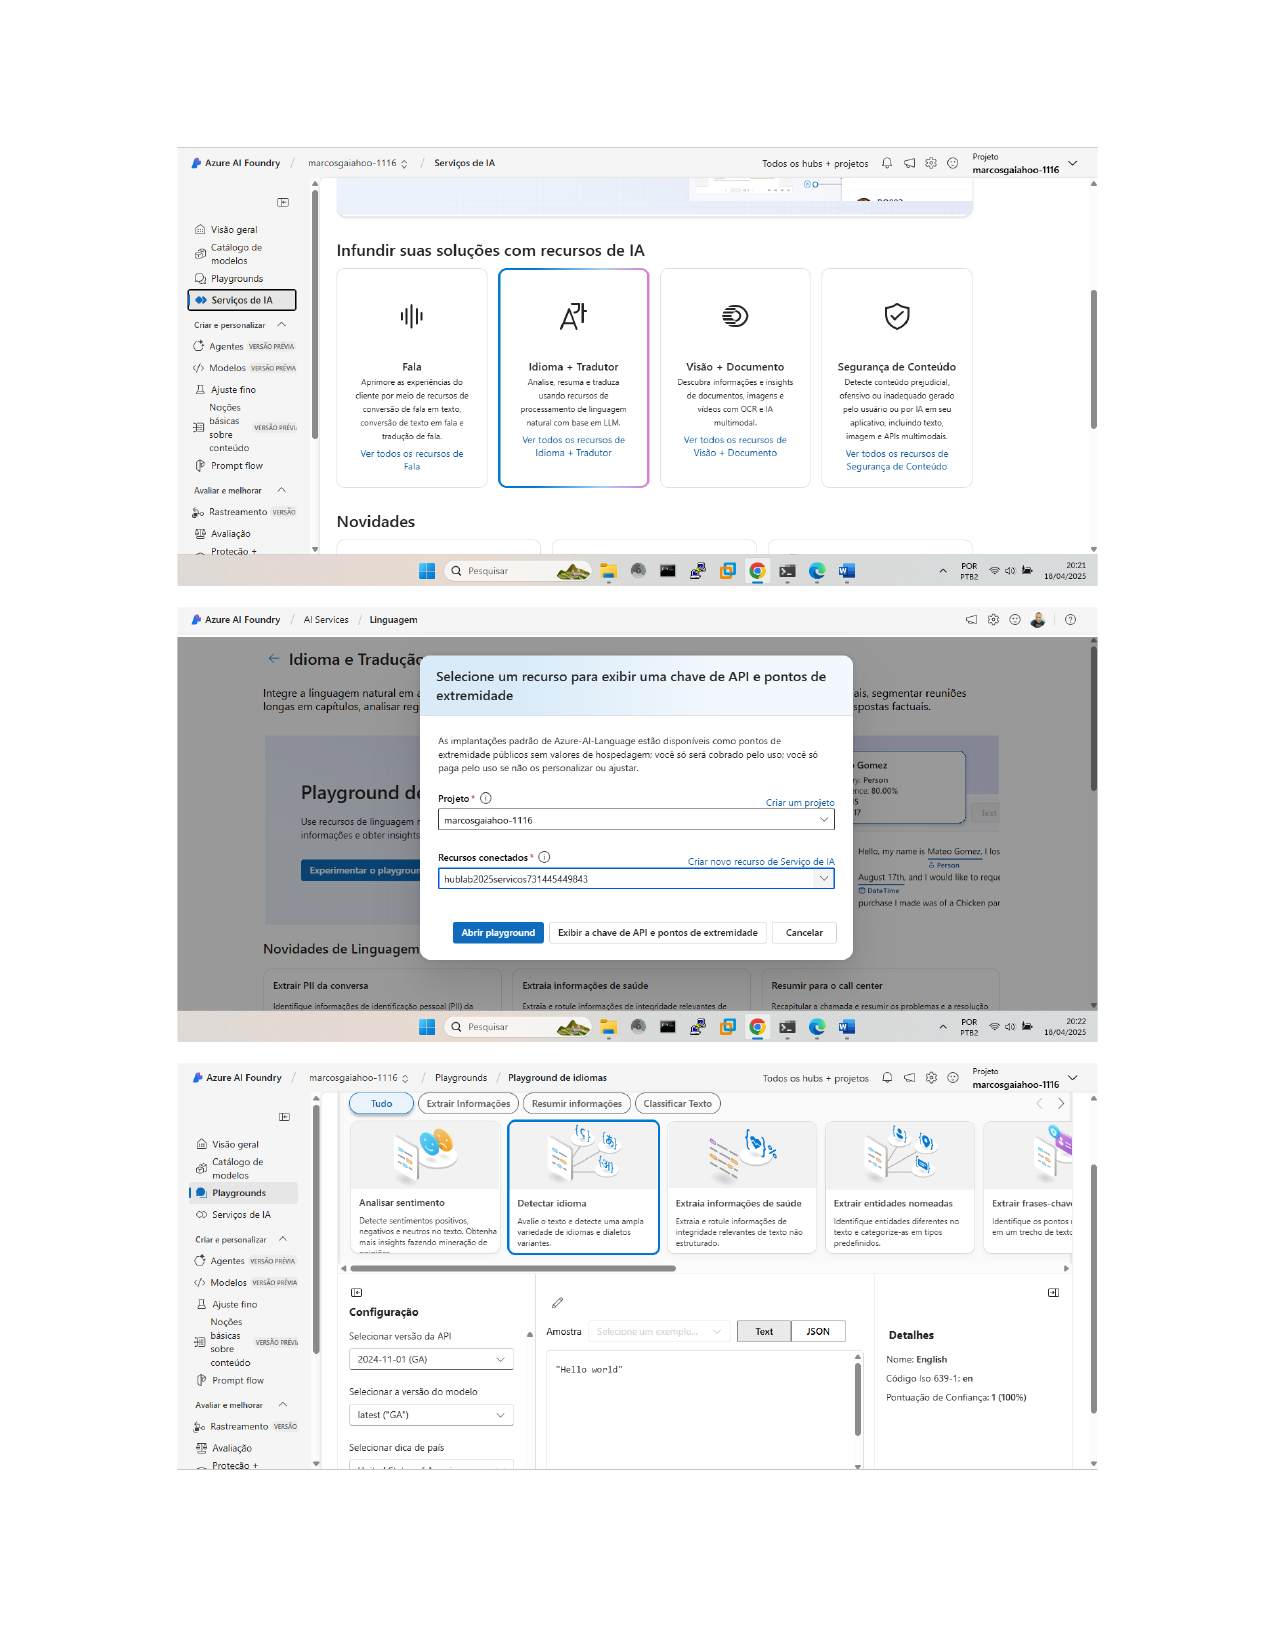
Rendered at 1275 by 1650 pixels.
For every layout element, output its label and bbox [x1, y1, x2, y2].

picture [177, 1063, 1098, 1470]
picture [177, 607, 1098, 1042]
picture [177, 147, 1098, 586]
